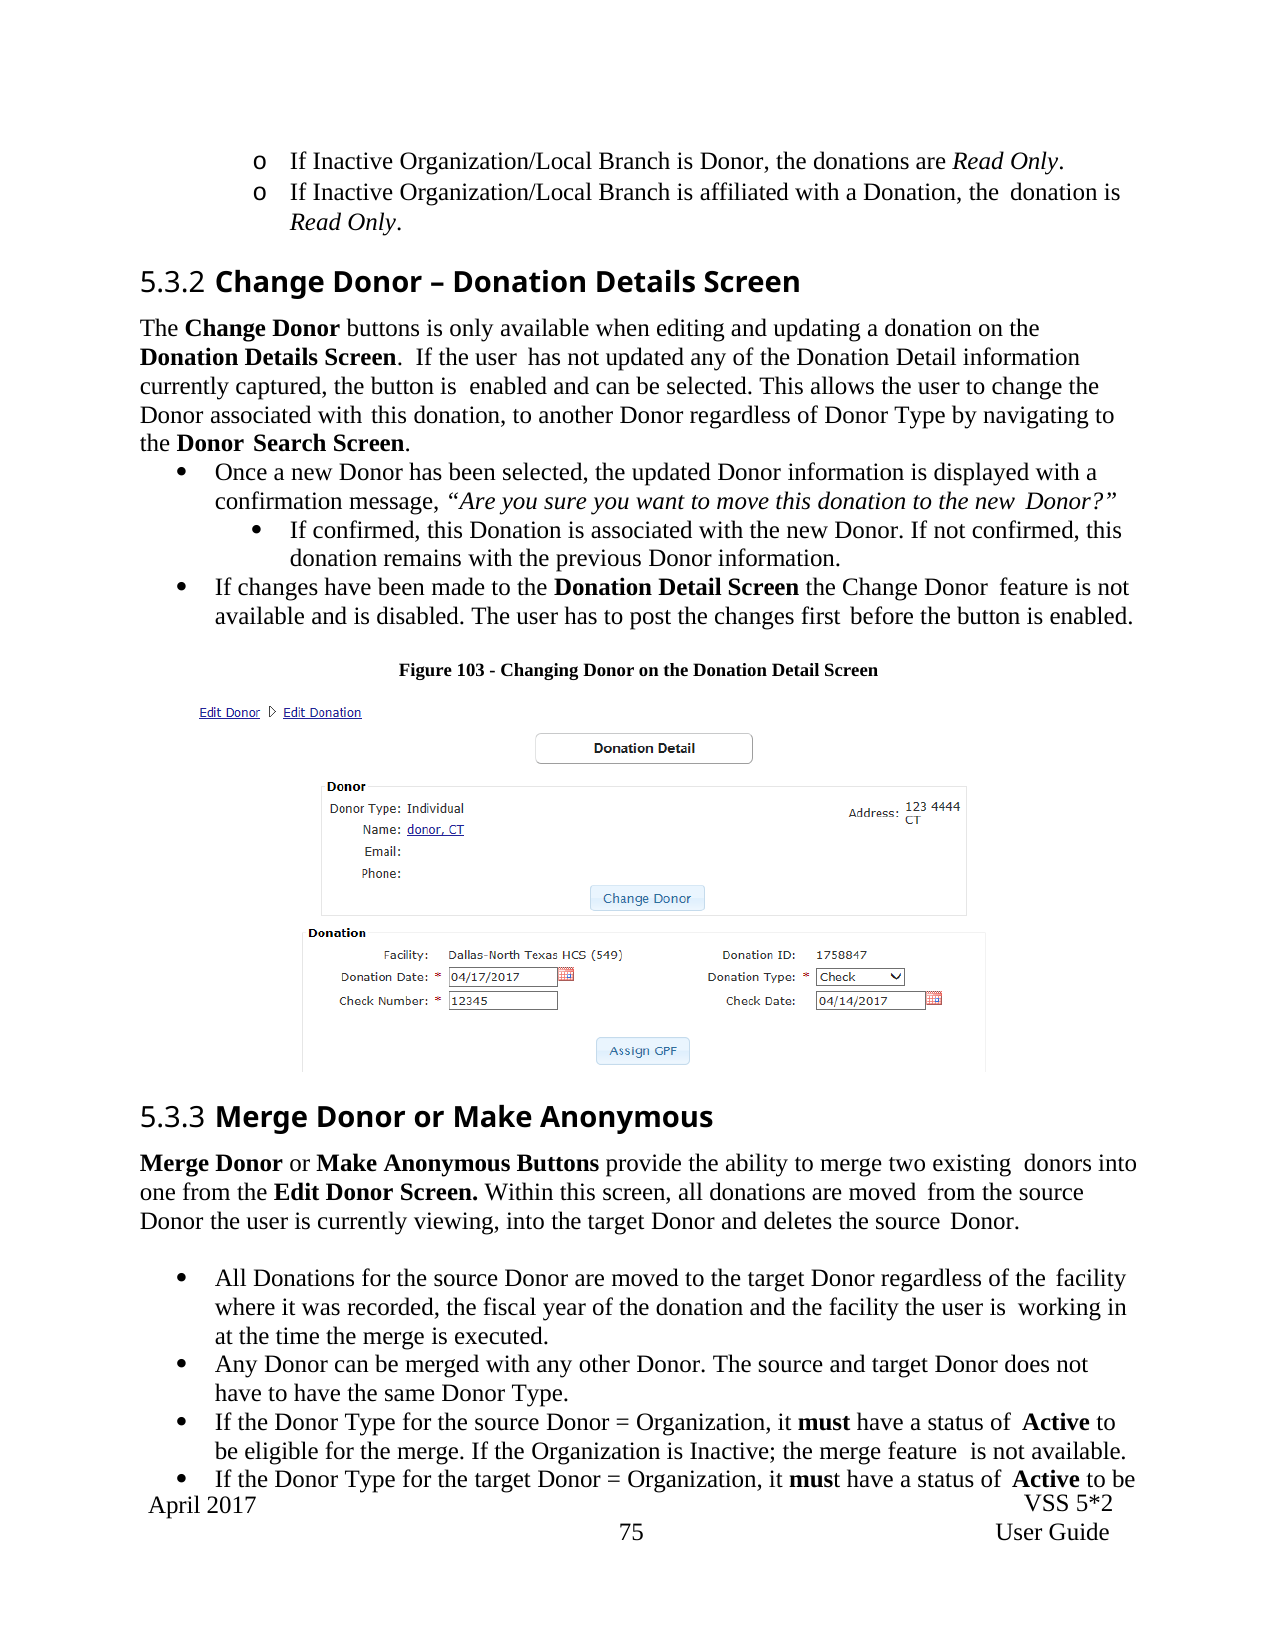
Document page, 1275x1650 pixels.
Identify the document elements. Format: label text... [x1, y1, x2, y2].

list If confirmed, this Donation is associated with the new Donor. If not confirmed, this donation remains with the previous Donor information. [252, 515, 1137, 572]
list Any Donor can be merged with any other Donor. The source and target Donor does not have to have the same Donor Type. [177, 1349, 1137, 1407]
text Figure 103 - Changing Donor on the Donation Detail Screen [139, 658, 1137, 680]
subtitle Change Donor – Donation Details Screen [139, 261, 1137, 301]
list If changes have been made to the Donation Detail Screen the Change Donor feature is not available and is disabled. The user has to post the changes first before the button is enabled. [177, 572, 1137, 630]
list If Inactive Organization/Local Branch is affiliated with a Donation, the donation is Read Only. [252, 177, 1137, 236]
list All Donations for the source Donor are moved to the target Donor regardless of the facility where it was recorded, the fiscal year of the donation and the facility the user is working in at the time the merge is executed. [177, 1263, 1137, 1349]
text Merge Donor or Make Anonymous Buttons provide the ability to merge two existing donors into one from the Edit Donor Screen. Within this screen, all donations are moved from the source Donor the user is currently viewing, into the target Donor and deletes the source Donor. [139, 1148, 1137, 1234]
picture [192, 700, 1093, 1072]
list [177, 1464, 1137, 1493]
text The Change Donor buttons is only available when editing and updating a donation on the Donation Details Screen. If the user has not updated any of the Donation Detail information currently captured, the button is enabled and can be selected. This allows the user to change the Donor associated with this donation, to another Donor regardless of Donor Type by navigating to the Donor Search Screen. [139, 313, 1137, 457]
list Once a new Donor has been selected, the updated Donor information is displayed with a confirmation message, “Are you sure you want to move this donation to the new Donor?” [177, 457, 1137, 515]
list If the Donor Type for the source Donor = Organization, it must have a status of Active to be eligible for the merge. If the Organization is Inactive; the merge feature is not available. [177, 1407, 1137, 1464]
list If Inactive Organization/Local Branch is Donor, the donations are Read Only. [252, 146, 1137, 177]
subtitle Merge Donor or Make Anonymous [139, 1096, 1137, 1136]
